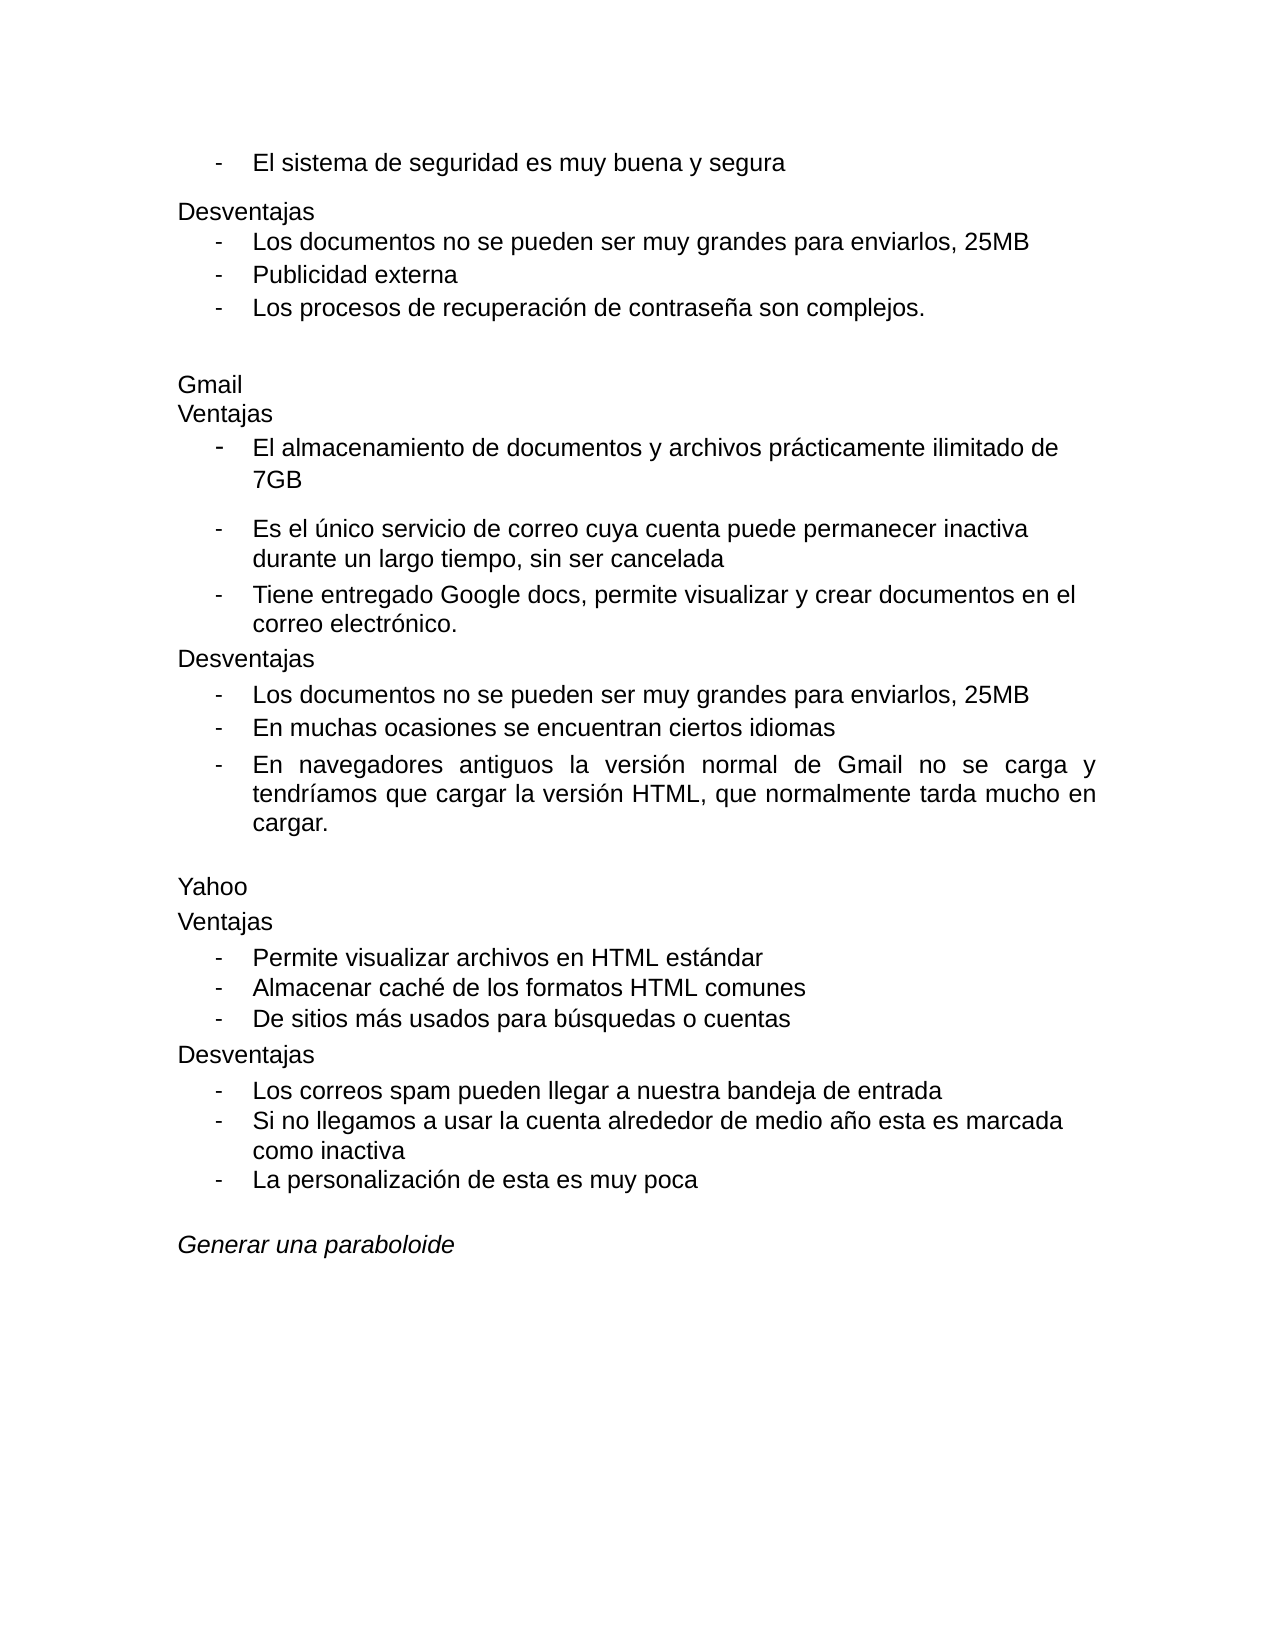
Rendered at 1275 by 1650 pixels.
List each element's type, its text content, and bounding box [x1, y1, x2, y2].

list Los documentos no se pueden ser muy grandes para enviarlos, 25MB [215, 226, 1098, 256]
list En navegadores antiguos la versión normal de Gmail no se carga y tendríamos que cargar la versión HTML, que normalmente tarda mucho en cargar. [215, 749, 1098, 837]
text Desventajas [177, 1040, 1098, 1068]
text Ventajas [177, 907, 1098, 936]
list Tiene entregado Google docs, permite visualizar y crear documentos en el correo electrónico. [215, 579, 1098, 638]
list Los procesos de recuperación de contraseña son complejos. [215, 292, 1098, 322]
list Si no llegamos a usar la cuenta alrededor de medio año esta es marcada como inactiva [215, 1105, 1098, 1164]
list De sitios más usados para búsquedas o cuentas [215, 1003, 1098, 1033]
list En muchas ocasiones se encuentran ciertos idiomas [215, 712, 1098, 743]
text Yahoo [177, 872, 1098, 901]
list Los correos spam pueden llegar a nuestra bandeja de entrada [215, 1075, 1098, 1105]
text Desventajas [177, 644, 1098, 673]
list Es el único servicio de correo cuya cuenta puede permanecer inactiva durante un largo tiempo, sin ser cancelada [215, 513, 1098, 572]
text Generar una paraboloide [177, 1230, 1098, 1259]
text Gmail [177, 370, 1098, 399]
list El almacenamiento de documentos y archivos prácticamente ilimitado de 7GB [215, 428, 1098, 494]
text Ventajas [177, 399, 1098, 428]
list Permite visualizar archivos en HTML estándar [215, 942, 1098, 972]
list Los documentos no se pueden ser muy grandes para enviarlos, 25MB [215, 679, 1098, 710]
list La personalización de esta es muy poca [215, 1164, 1098, 1195]
list Publicidad externa [215, 259, 1098, 289]
list El sistema de seguridad es muy buena y segura [215, 148, 1098, 178]
text Desventajas [177, 197, 1098, 226]
list Almacenar caché de los formatos HTML comunes [215, 972, 1098, 1003]
